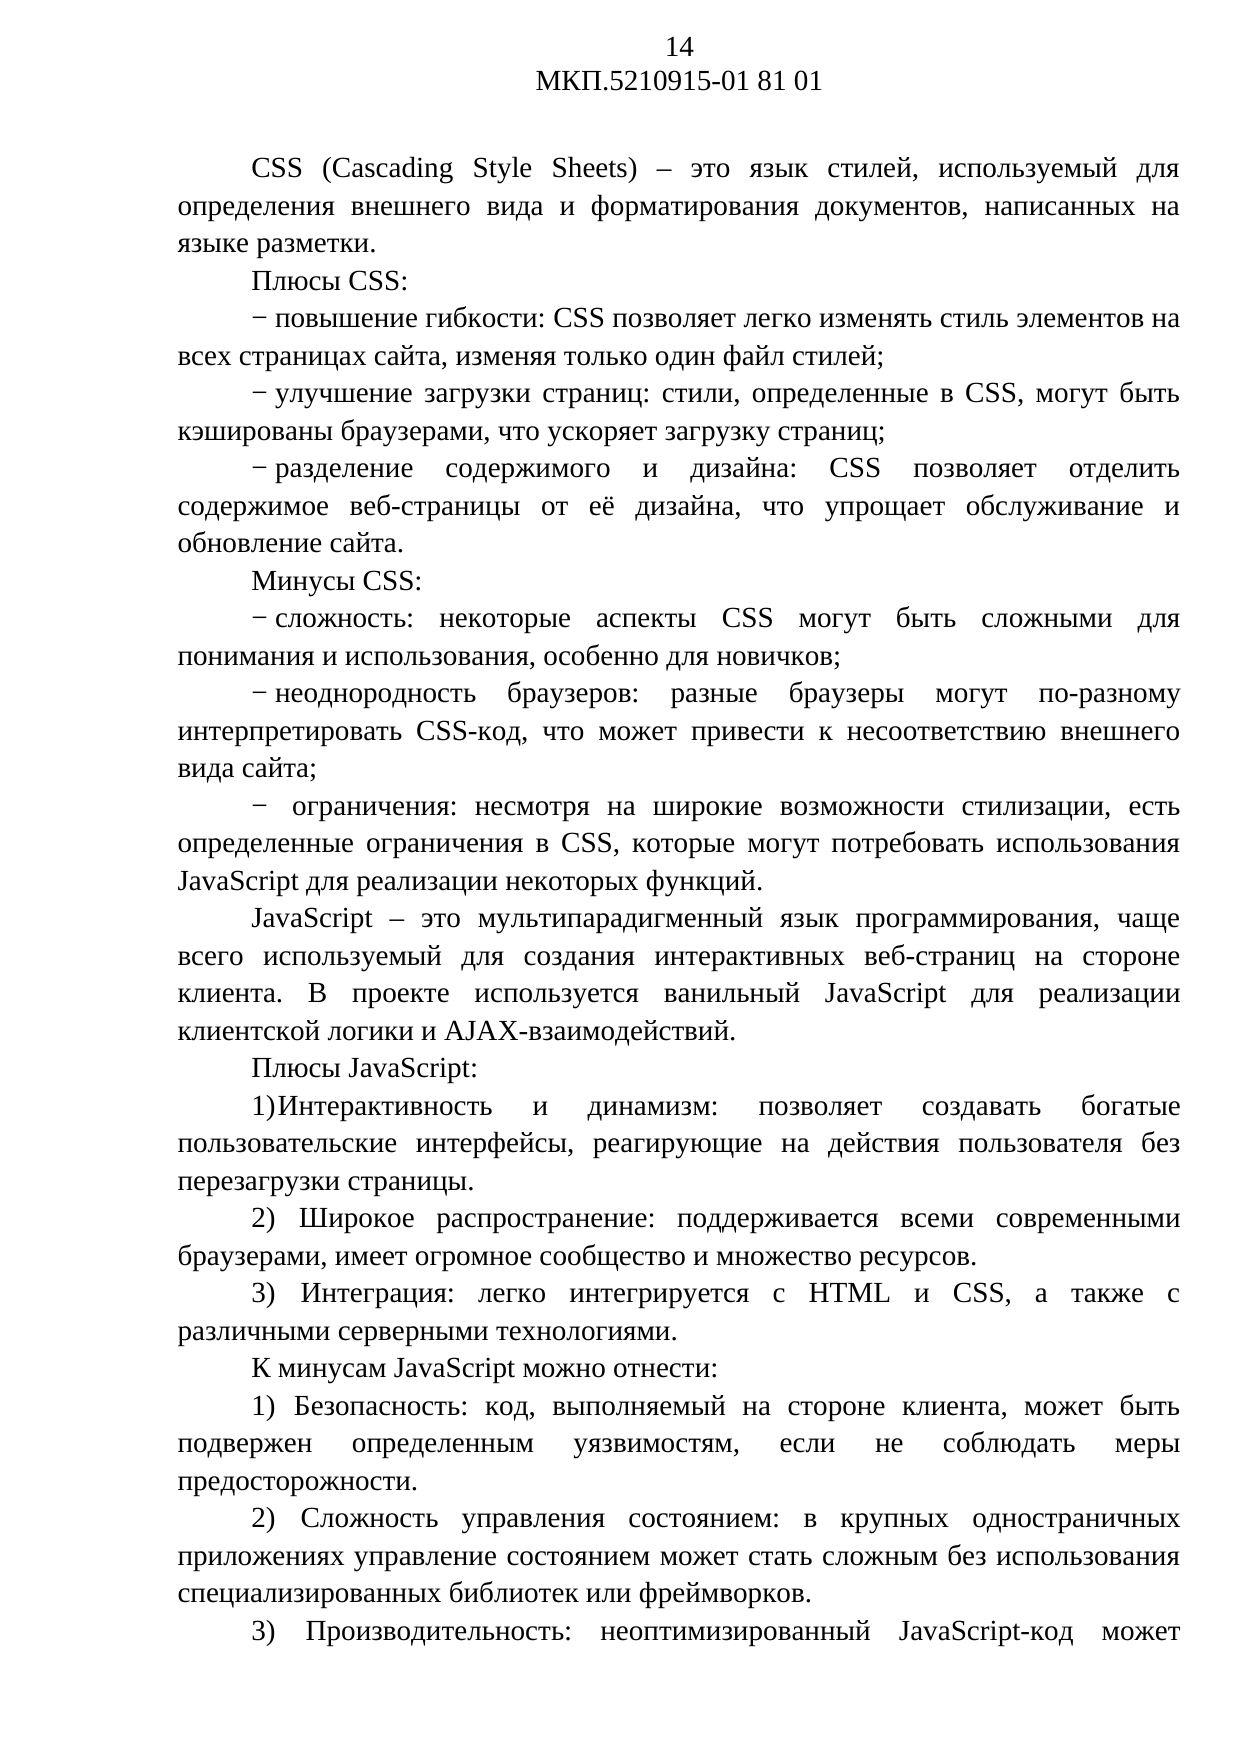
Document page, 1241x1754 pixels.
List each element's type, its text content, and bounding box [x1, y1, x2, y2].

text CSS (Cascading Style Sheets) – это язык стилей, используемый для определения внешнего вида и форматирования документов, написанных на языке разметки. [177, 148, 1181, 260]
text К минусам JavaScript можно отнести: [177, 1348, 1181, 1385]
text − улучшение загрузки страниц: стили, определенные в CSS, могут быть кэшированы браузерами, что ускоряет загрузку страниц; [177, 373, 1181, 448]
list Интерактивность и динамизм: позволяет создавать богатые пользовательские интерфейсы, реагирующие на действия пользователя без перезагрузки страницы. [177, 1085, 1181, 1198]
list Интеграция: легко интегрируется с HTML и CSS, а также с различными серверными технологиями. [177, 1273, 1181, 1348]
list Сложность управления состоянием: в крупных одностраничных приложениях управление состоянием может стать сложным без использования специализированных библиотек или фреймворков. [177, 1498, 1181, 1610]
text − неоднородность браузеров: разные браузеры могут по-разному интерпретировать CSS-код, что может привести к несоответствию внешнего вида сайта; [177, 673, 1181, 785]
text − повышение гибкости: CSS позволяет легко изменять стиль элементов на всех страницах сайта, изменяя только один файл стилей; [177, 298, 1181, 373]
text Минусы CSS: [177, 560, 1181, 598]
text Плюсы CSS: [177, 260, 1181, 298]
text − сложность: некоторые аспекты CSS могут быть сложными для понимания и использования, особенно для новичков; [177, 598, 1181, 673]
list Безопасность: код, выполняемый на стороне клиента, может быть подвержен определенным уязвимостям, если не соблюдать меры предосторожности. [177, 1385, 1181, 1498]
text − ограничения: несмотря на широкие возможности стилизации, есть определенные ограничения в CSS, которые могут потребовать использования JavaScript для реализации некоторых функций. [177, 785, 1181, 898]
list Широкое распространение: поддерживается всеми современными браузерами, имеет огромное сообщество и множество ресурсов. [177, 1198, 1181, 1273]
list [177, 1610, 1181, 1648]
text Плюсы JavaScript: [177, 1048, 1181, 1085]
text JavaScript – это мультипарадигменный язык программирования, чаще всего используемый для создания интерактивных веб-страниц на стороне клиента. В проекте используется ванильный JavaScript для реализации клиентской логики и AJAX-взаимодействий. [177, 898, 1181, 1048]
text − разделение содержимого и дизайна: CSS позволяет отделить содержимое веб-страницы от её дизайна, что упрощает обслуживание и обновление сайта. [177, 448, 1181, 560]
